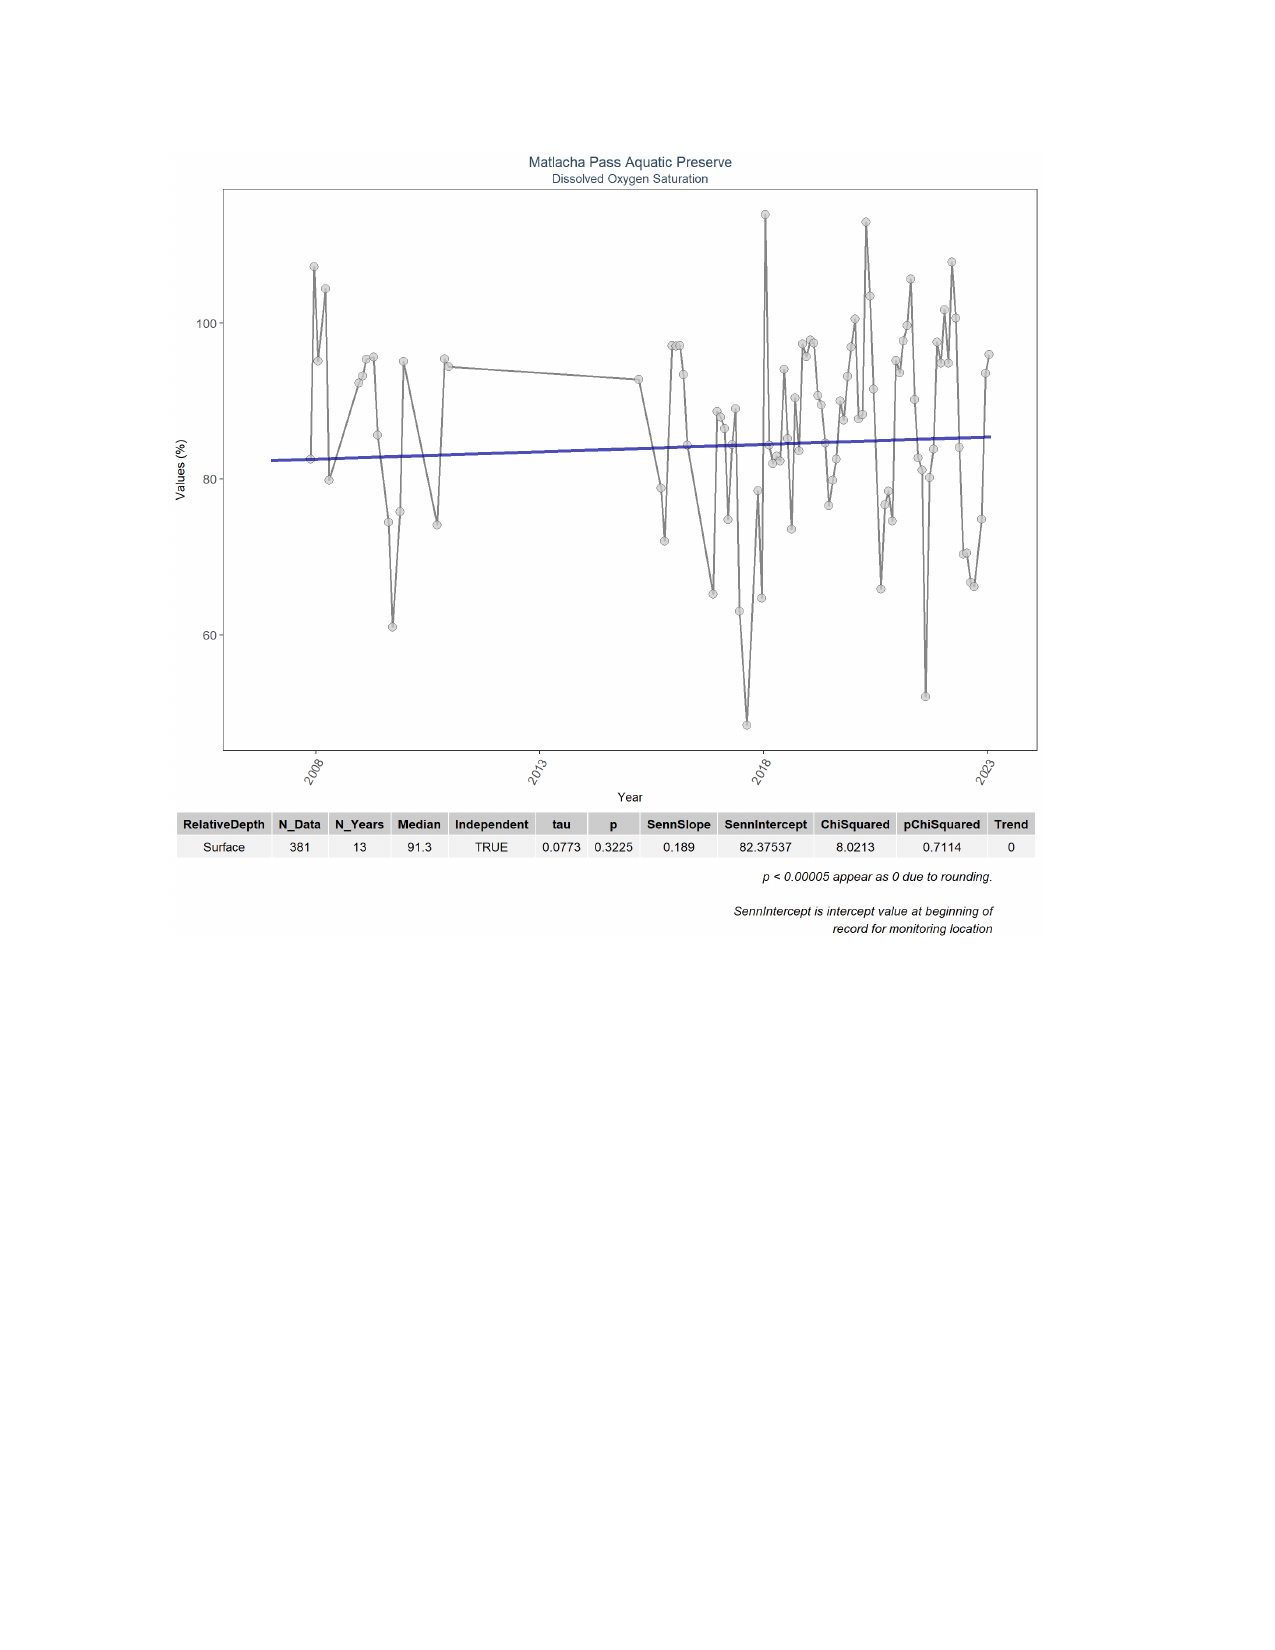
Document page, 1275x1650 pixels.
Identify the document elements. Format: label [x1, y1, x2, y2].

picture [168, 150, 1044, 938]
